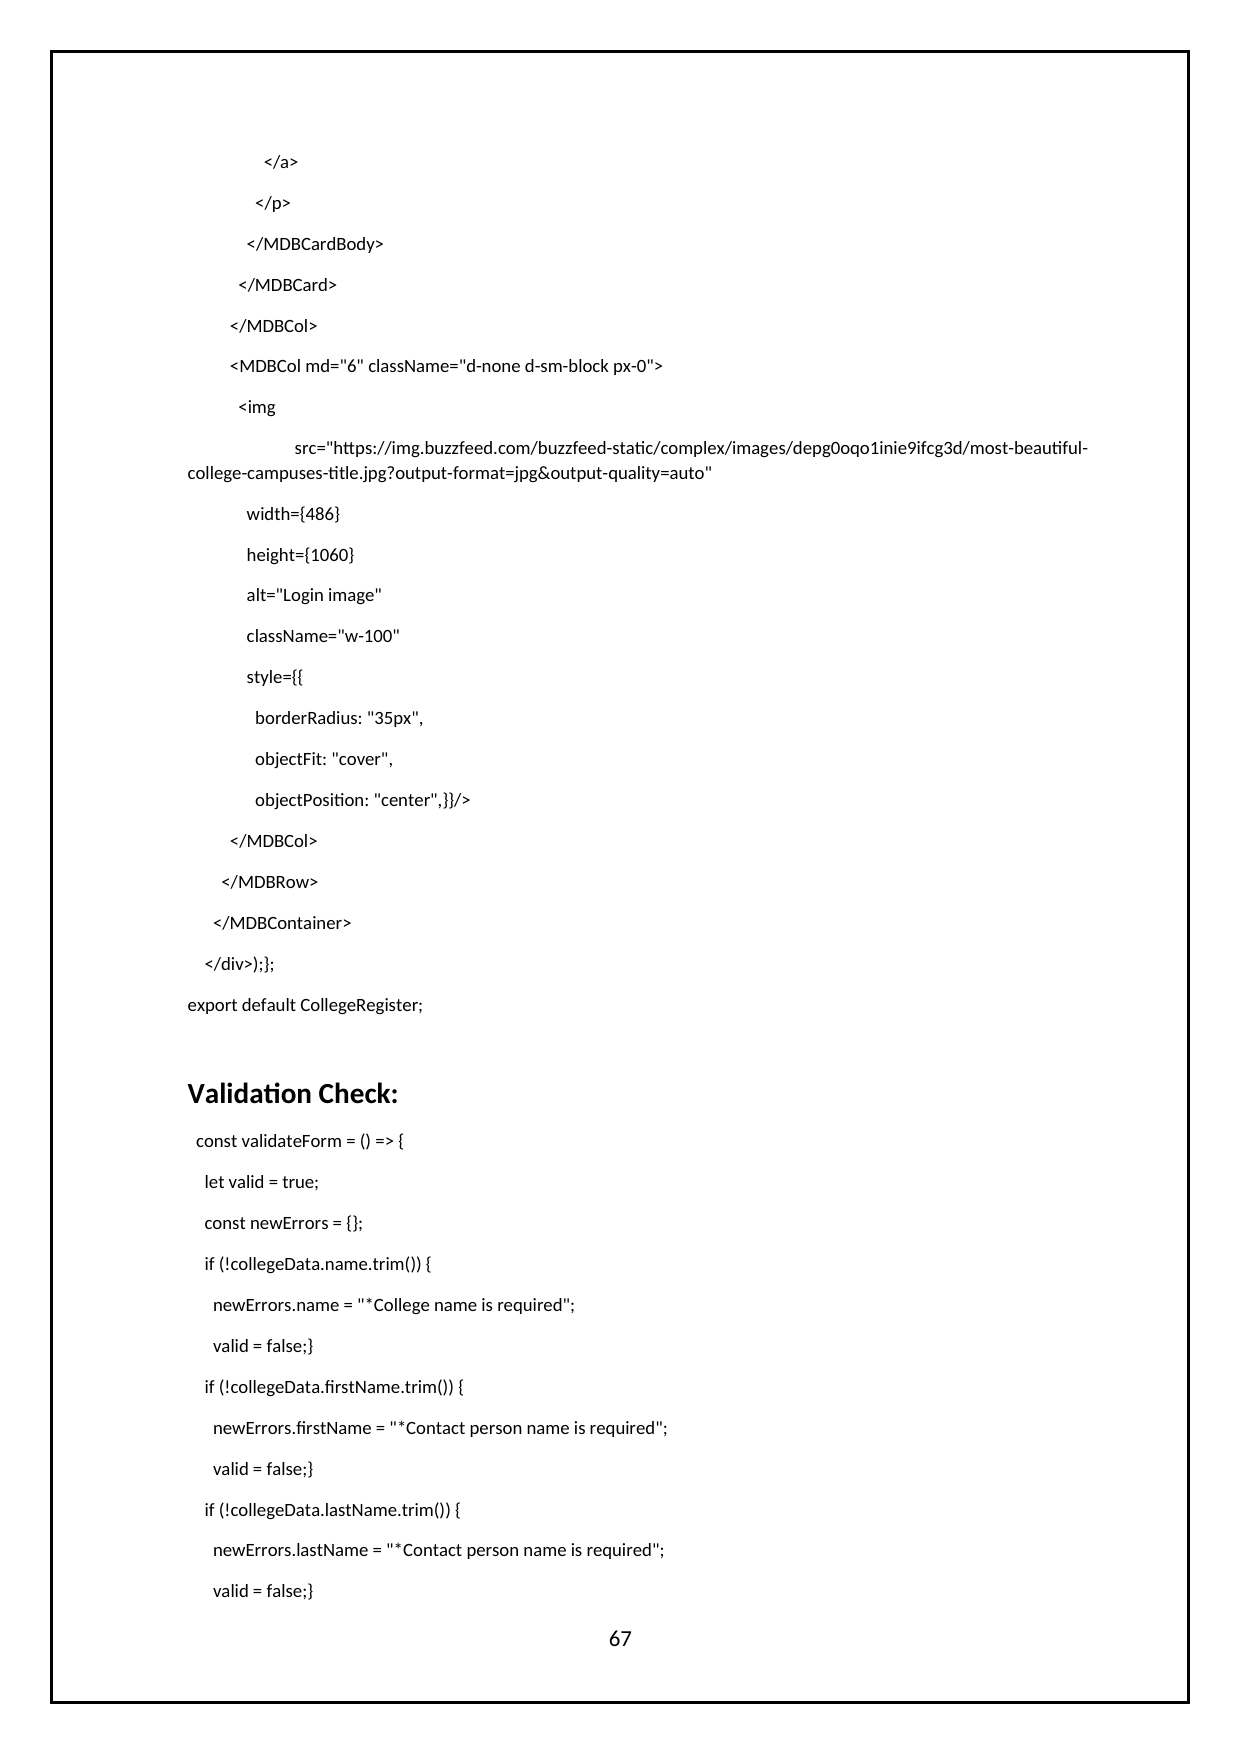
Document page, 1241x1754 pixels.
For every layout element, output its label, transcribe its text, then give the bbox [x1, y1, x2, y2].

text </div>);}; [187, 952, 1090, 975]
text newErrors.lastName = "*Contact person name is required"; [187, 1539, 1090, 1562]
text objectFit: "cover", [187, 747, 1090, 770]
text borderRadius: "35px", [187, 706, 1090, 729]
text valid = false;} [187, 1334, 1090, 1357]
text src="https://img.buzzfeed.com/buzzfeed-static/complex/images/depg0oqo1inie9ifcg3d/most-beautiful-college-campuses-title.jpg?output-format=jpg&output-quality=auto" [187, 437, 1090, 484]
text let valid = true; [187, 1170, 1090, 1193]
text </MDBContainer> [187, 911, 1090, 934]
text if (!collegeData.firstName.trim()) { [187, 1375, 1090, 1398]
text </a> [187, 150, 1090, 173]
text </MDBCard> [187, 273, 1090, 296]
text </MDBCardBody> [187, 232, 1090, 255]
text const newErrors = {}; [187, 1211, 1090, 1234]
text export default CollegeRegister; [187, 993, 1090, 1016]
text objectPosition: "center",}}/> [187, 788, 1090, 811]
text <img [187, 396, 1090, 418]
text newErrors.firstName = "*Contact person name is required"; [187, 1416, 1090, 1439]
text <MDBCol md="6" className="d-none d-sm-block px-0"> [187, 355, 1090, 378]
text const validateForm = () => { [187, 1129, 1090, 1152]
text height={1060} [187, 543, 1090, 566]
text width={486} [187, 502, 1090, 525]
text if (!collegeData.name.trim()) { [187, 1252, 1090, 1275]
text if (!collegeData.lastName.trim()) { [187, 1498, 1090, 1521]
text Validation Check: [187, 1075, 1090, 1111]
text newErrors.name = "*College name is required"; [187, 1293, 1090, 1316]
text </MDBRow> [187, 870, 1090, 893]
text valid = false;} [187, 1457, 1090, 1480]
text </p> [187, 191, 1090, 214]
text alt="Login image" [187, 584, 1090, 607]
text className="w-100" [187, 624, 1090, 647]
text </MDBCol> [187, 829, 1090, 852]
text style={{ [187, 666, 1090, 688]
text valid = false;} [187, 1579, 1090, 1602]
text </MDBCol> [187, 314, 1090, 337]
